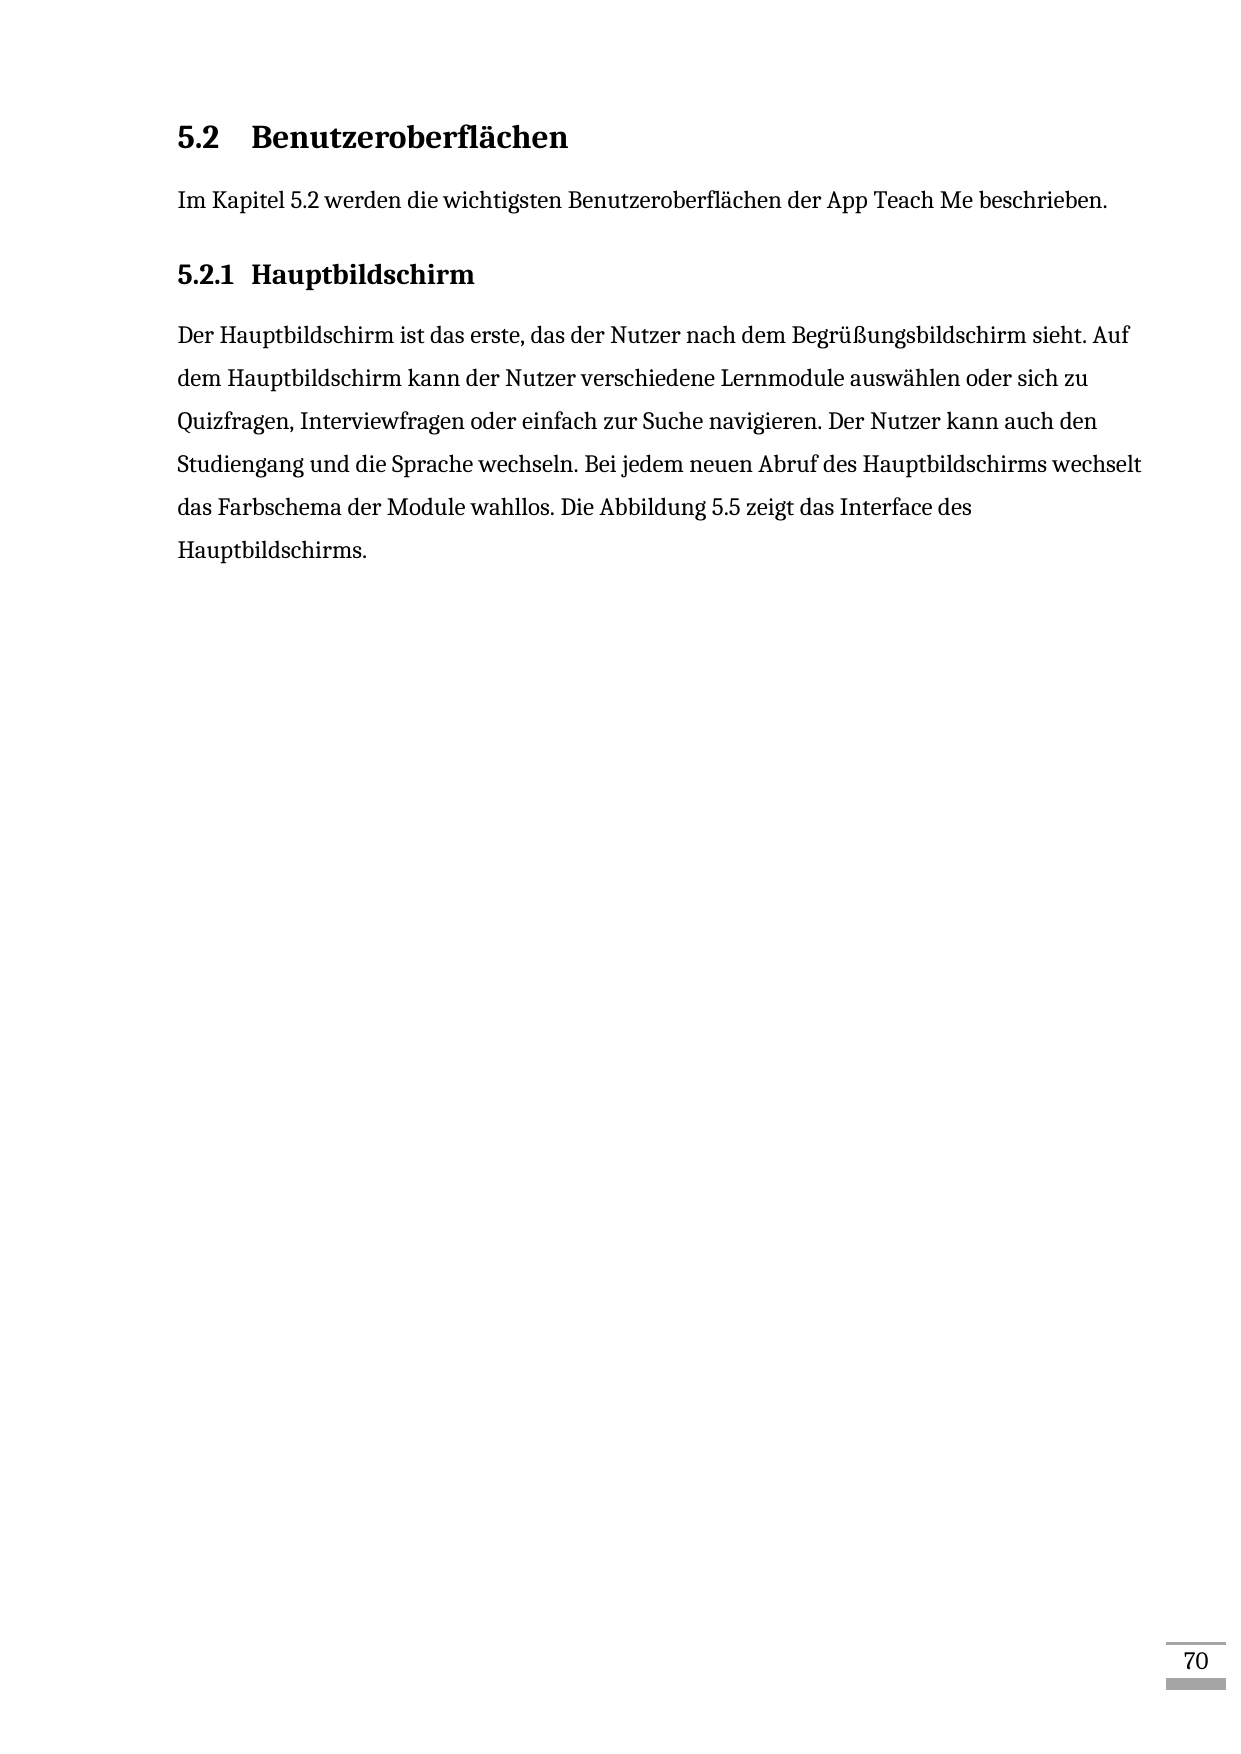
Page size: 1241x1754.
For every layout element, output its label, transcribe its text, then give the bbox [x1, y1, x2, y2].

text Der Hauptbildschirm ist das erste, das der Nutzer nach dem Begrüßungsbildschirm sieht. Auf dem Hauptbildschirm kann der Nutzer verschiedene Lernmodule auswählen oder sich zu Quizfragen, Interviewfragen oder einfach zur Suche navigieren. Der Nutzer kann auch den Studiengang und die Sprache wechseln. Bei jedem neuen Abruf des Hauptbildschirms wechselt das Farbschema der Module wahllos. Die Abbildung 5.5 zeigt das Interface des Hauptbildschirms. [177, 321, 1152, 565]
text Im Kapitel 5.2 werden die wichtigsten Benutzeroberflächen der App Teach Me beschrieben. [177, 186, 1152, 214]
subtitle Hauptbildschirm [177, 258, 1152, 291]
subtitle Benutzeroberflächen [177, 118, 1152, 156]
